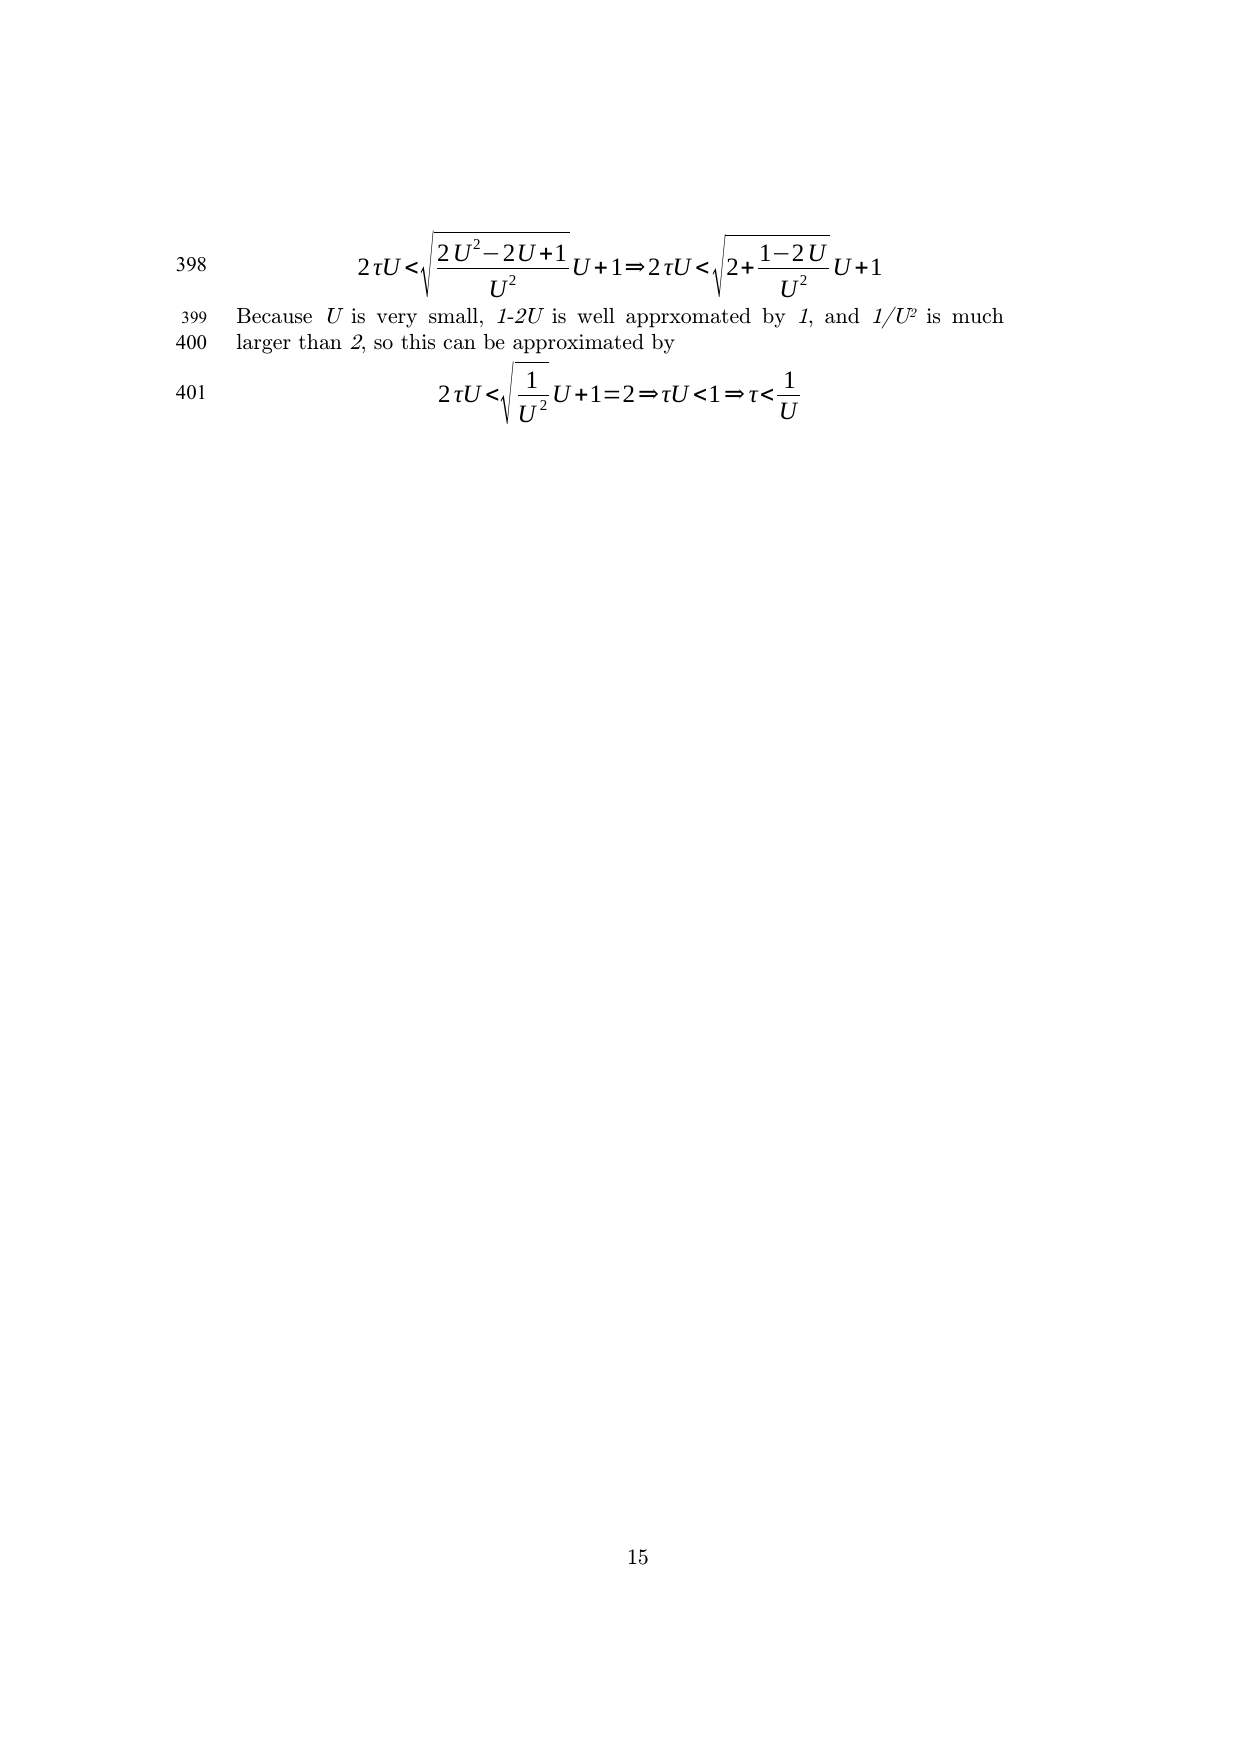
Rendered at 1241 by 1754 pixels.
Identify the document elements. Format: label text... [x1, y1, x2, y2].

text Because U is very small, 1-2U is well apprxomated by 1, and 1/U2 is much larger than 2, so this can be approximated by [236, 308, 1004, 354]
